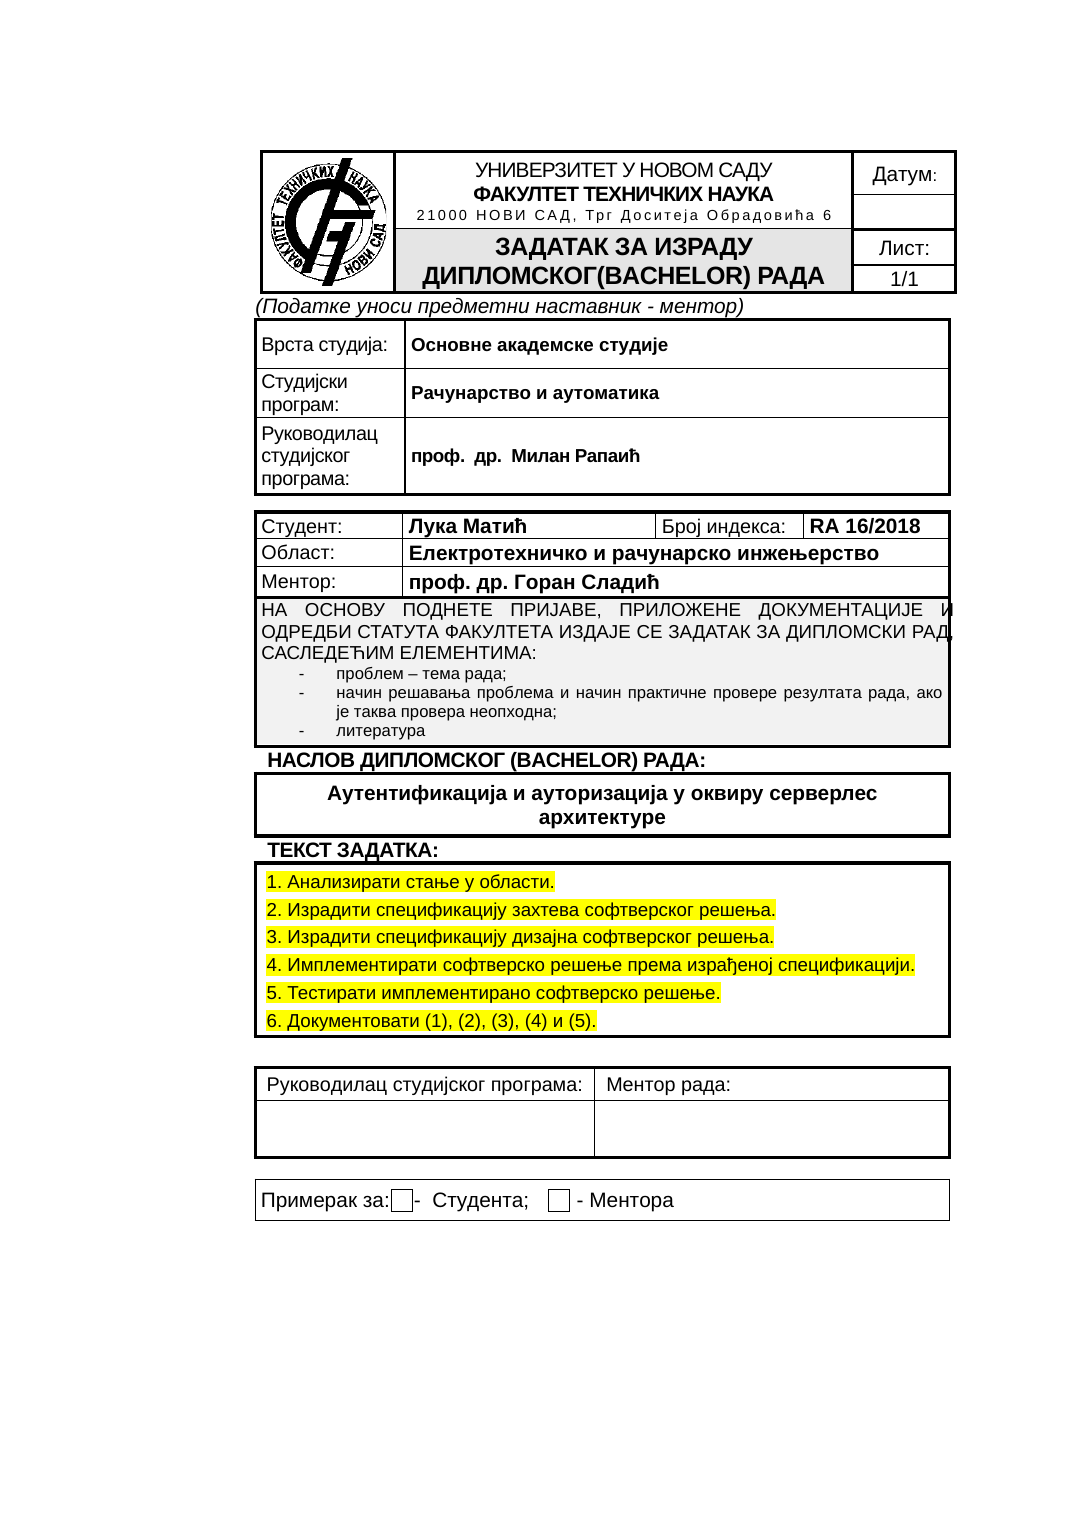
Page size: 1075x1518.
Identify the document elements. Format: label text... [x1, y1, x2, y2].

text НАСЛОВ ДИПЛОМСКОГ (BACHELOR) РАДА: [267, 748, 955, 772]
table_header Датум: [854, 153, 954, 194]
table_cell ЗАДАТАК ЗА ИЗРАДУ ДИПЛОМСКОГ(BACHELOR) РАДА [396, 229, 851, 291]
text ТЕКСТ ЗАДАТКА: [267, 837, 955, 861]
table_header 1. Анализирати стање у области. 2. Израдити спецификацију захтева софтверског решења. 3. Израдити спецификацију дизајна софтверског решења. 4. Имплементирати софтверско решење према израђеној спецификацији. 5. Тестирати имплементирано софтверско решење. 6. Документовати (1), (2), (3), (4) и (5). [257, 865, 948, 1035]
table_header Аутентификација и ауторизација у оквиру серверлес архитектуре [257, 775, 948, 834]
table_cell проф. др. Горан Сладић [403, 567, 948, 596]
text (Податке уноси предметни наставник - ментор) [255, 294, 943, 318]
table_cell [595, 1101, 948, 1156]
table_cell проф. др. Милан Рапаић [406, 418, 948, 493]
table_cell 1/1 [854, 266, 954, 291]
table_cell Студијски програм: [257, 369, 404, 417]
table_header Примерак за:- Студента; - Ментора [256, 1180, 949, 1220]
table_header Руководилац студијског програма: [257, 1069, 594, 1100]
table_cell Рачунарство и аутоматика [406, 369, 948, 417]
table_header Врста студија: [257, 321, 404, 368]
table_cell [854, 195, 954, 228]
table_cell [257, 1101, 594, 1156]
picture [271, 158, 387, 286]
table_cell Ментор: [257, 567, 402, 596]
table_cell Област: [257, 539, 402, 566]
table_header Студент: [257, 514, 402, 538]
table_cell НА ОСНОВУ ПОДНЕТЕ ПРИЈАВЕ, ПРИЛОЖЕНЕ ДОКУМЕНТАЦИЈЕ И ОДРЕДБИ СТАТУТА ФАКУЛТЕТА ИЗДАЈЕ СЕ ЗАДАТАК ЗА ДИПЛОМСКИ РАД, САСЛЕДЕЋИМ ЕЛЕМЕНТИМА: проблем – тема рада; начин решавања проблема и начин практичне провере резултата рада, ако је таква провера неопходна; литература [257, 599, 948, 744]
table_header Лука Матић [403, 514, 655, 538]
table_cell Лист: [854, 231, 954, 264]
table_header RA 16/2018 [804, 514, 948, 538]
table_cell Руководилац студијског програма: [257, 418, 404, 493]
table_header УНИВЕРЗИТЕТ У НОВОМ САДУ ФАКУЛТЕТ ТЕХНИЧКИХ НАУКА 21000 НОВИ САД, Трг Доситеја Обрадовића 6 [396, 153, 851, 228]
table_header Број индекса: [656, 514, 803, 538]
table_header [263, 153, 393, 291]
table_header Основне академске студије [406, 321, 948, 368]
table_cell Електротехничко и рачунарско инжењерство [403, 539, 948, 566]
table_header Ментор рада: [595, 1069, 948, 1100]
